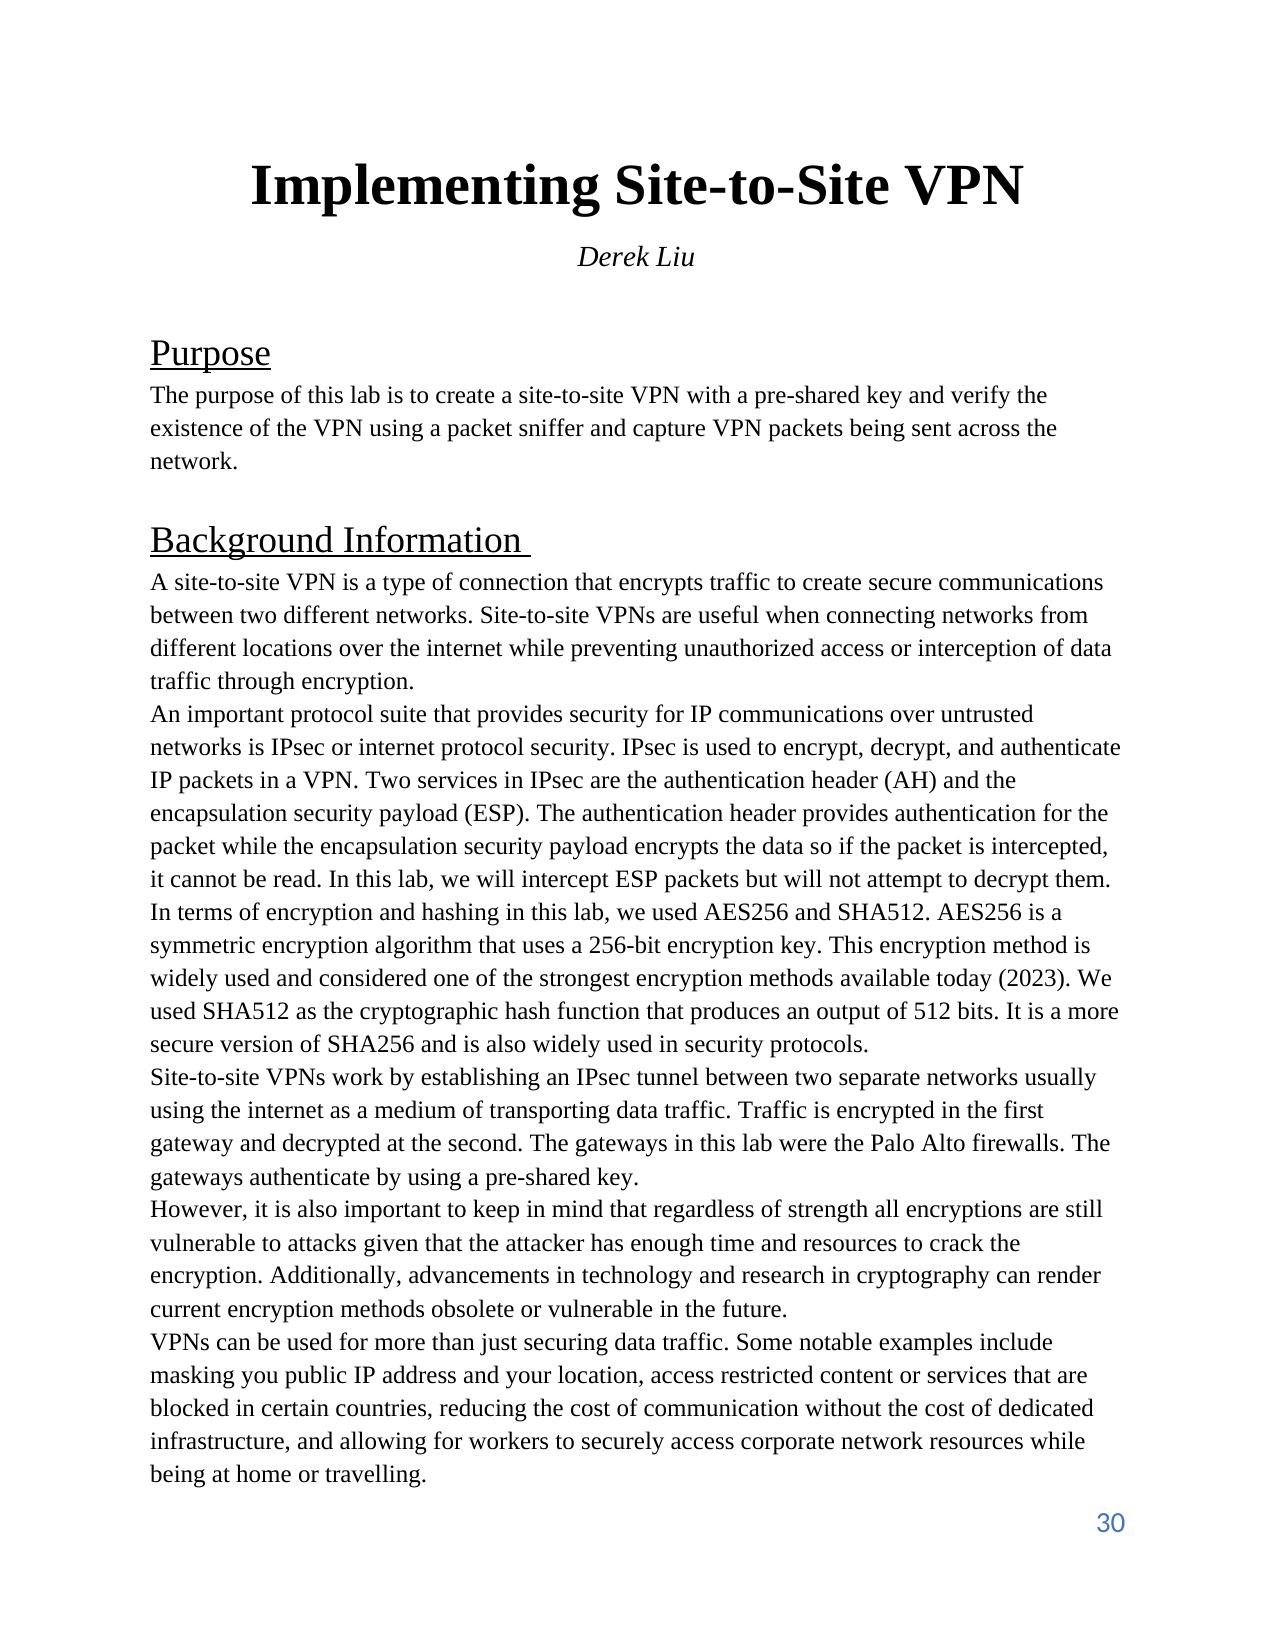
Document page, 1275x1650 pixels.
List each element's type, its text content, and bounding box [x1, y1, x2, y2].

text However, it is also important to keep in mind that regardless of strength all encryptions are still vulnerable to attacks given that the attacker has enough time and resources to crack the encryption. Additionally, advancements in technology and research in cryptography can render current encryption methods obsolete or vulnerable in the future. [150, 1194, 1125, 1322]
text VPNs can be used for more than just securing data traffic. Some notable examples include masking you public IP address and your location, access restricted content or services that are blocked in certain countries, reducing the cost of communication without the cost of dedicated infrastructure, and allowing for workers to securely access corporate network resources while being at home or travelling. [150, 1327, 1125, 1487]
text An important protocol suite that provides security for IP communications over untrusted networks is IPsec or internet protocol security. IPsec is used to encrypt, decrypt, and authenticate IP packets in a VPN. Two services in IPsec are the authentication header (AH) and the encapsulation security payload (ESP). The authentication header provides authentication for the packet while the encapsulation security payload encrypts the data so if the packet is intercepted, it cannot be read. In this lab, we will intercept ESP packets but will not attempt to decrypt them. [150, 699, 1125, 893]
text Purpose [150, 330, 1125, 373]
text Site-to-site VPNs work by establishing an IPsec tunnel between two separate networks usually using the internet as a medium of transporting data traffic. Traffic is encrypted in the first gateway and decrypted at the second. The gateways in this lab were the Palo Alto firewalls. The gateways authenticate by using a pre-shared key. [150, 1062, 1125, 1190]
text The purpose of this lab is to create a site-to-site VPN with a pre-shared key and verify the existence of the VPN using a packet sniffer and capture VPN packets being sent across the network. [150, 380, 1125, 475]
text In terms of encryption and hashing in this lab, we used AES256 and SHA512. AES256 is a symmetric encryption algorithm that uses a 256-bit encryption key. This encryption method is widely used and considered one of the strongest encryption methods available today (2023). We used SHA512 as the cryptographic hash function that produces an output of 512 bits. It is a more secure version of SHA256 and is also widely used in security protocols. [150, 897, 1125, 1058]
text A site-to-site VPN is a type of connection that encrypts traffic to create secure communications between two different networks. Site-to-site VPNs are useful when connecting networks from different locations over the internet while preventing unauthorized access or interception of data traffic through encryption. [150, 567, 1125, 695]
text Derek Liu [150, 239, 1125, 273]
text Implementing Site-to-Site VPN [150, 150, 1125, 217]
text Background Information [150, 518, 1125, 561]
